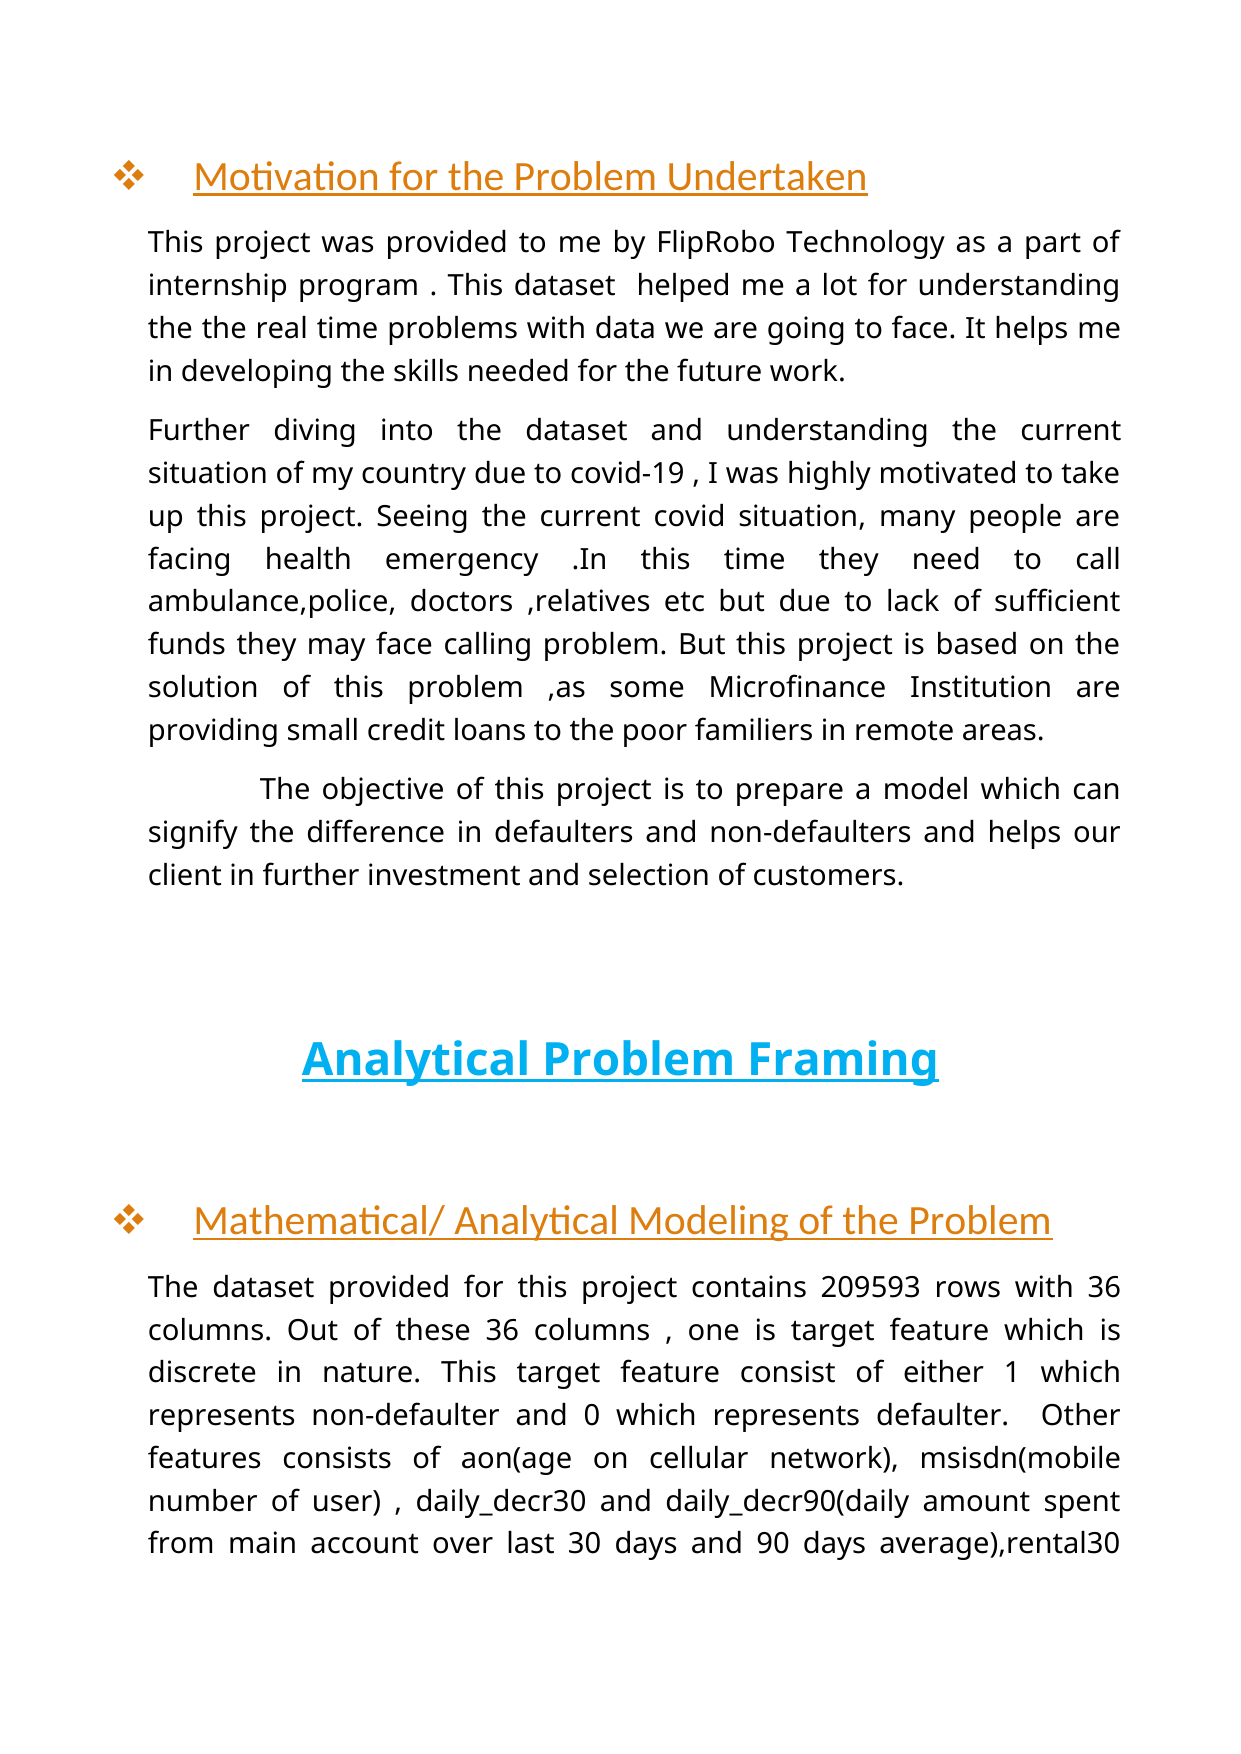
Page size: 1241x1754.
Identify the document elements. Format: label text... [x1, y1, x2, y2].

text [148, 1266, 1122, 1562]
text Further diving into the dataset and understanding the current situation of my country due to covid-19 , I was highly motivated to take up this project. Seeing the current covid situation, many people are facing health emergency .In this time they need to call ambulance,police, doctors ,relatives etc but due to lack of sufficient funds they may face calling problem. But this project is based on the solution of this problem ,as some Microfinance Institution are providing small credit loans to the poor familiers in remote areas. [148, 409, 1122, 749]
list Motivation for the Problem Undertaken [110, 150, 1122, 201]
text Analytical Problem Framing [118, 1026, 1122, 1089]
list Mathematical/ Analytical Modeling of the Problem [110, 1194, 1122, 1245]
text The objective of this project is to prepare a model which can signify the difference in defaulters and non-defaulters and helps our client in further investment and selection of customers. [148, 769, 1122, 894]
text This project was provided to me by FlipRobo Technology as a part of internship program . This dataset helped me a lot for understanding the the real time problems with data we are going to face. It helps me in developing the skills needed for the future work. [148, 222, 1122, 390]
